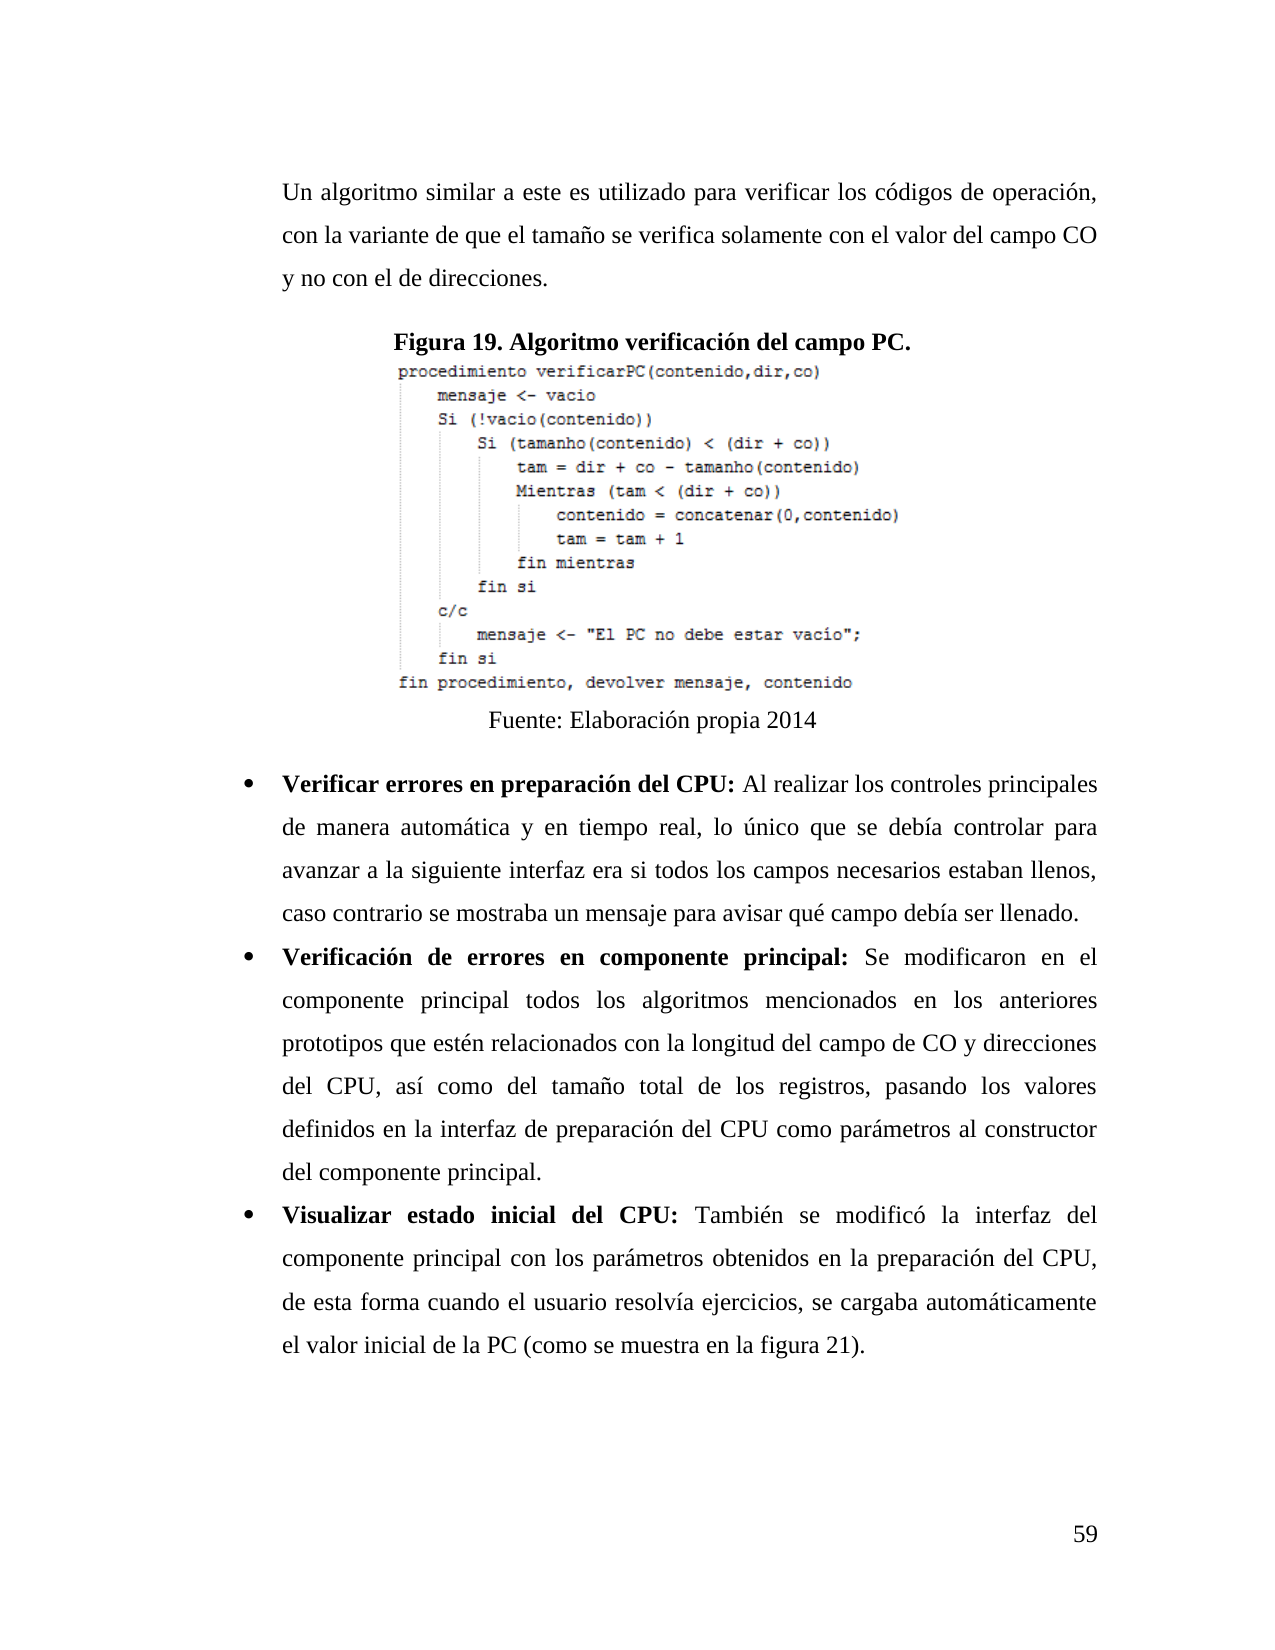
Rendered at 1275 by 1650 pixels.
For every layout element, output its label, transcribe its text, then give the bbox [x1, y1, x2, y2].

text Fuente: Elaboración propia 2014 [207, 705, 1098, 734]
list Un algoritmo similar a este es utilizado para verificar los códigos de operación, con la variante de que el tamaño se verifica solamente con el valor del campo CO y no con el de direcciones. [282, 177, 1098, 292]
list Visualizar estado inicial del CPU: También se modificó la interfaz del componente principal con los parámetros obtenidos en la preparación del CPU, de esta forma cuando el usuario resolvía ejercicios, se cargaba automáticamente el valor inicial de la PC (como se muestra en la figura 21). [244, 1200, 1098, 1358]
picture [392, 360, 913, 701]
list Verificación de errores en componente principal: Se modificaron en el componente principal todos los algoritmos mencionados en los anteriores prototipos que estén relacionados con la longitud del campo de CO y direcciones del CPU, así como del tamaño total de los registros, pasando los valores definidos en la interfaz de preparación del CPU como parámetros al constructor del componente principal. [244, 942, 1098, 1186]
list Verificar errores en preparación del CPU: Al realizar los controles principales de manera automática y en tiempo real, lo único que se debía controlar para avanzar a la siguiente interfaz era si todos los campos necesarios estaban llenos, caso contrario se mostraba un mensaje para avisar qué campo debía ser llenado. [244, 769, 1098, 927]
subtitle Figura 19. Algoritmo verificación del campo PC. [207, 327, 1098, 356]
